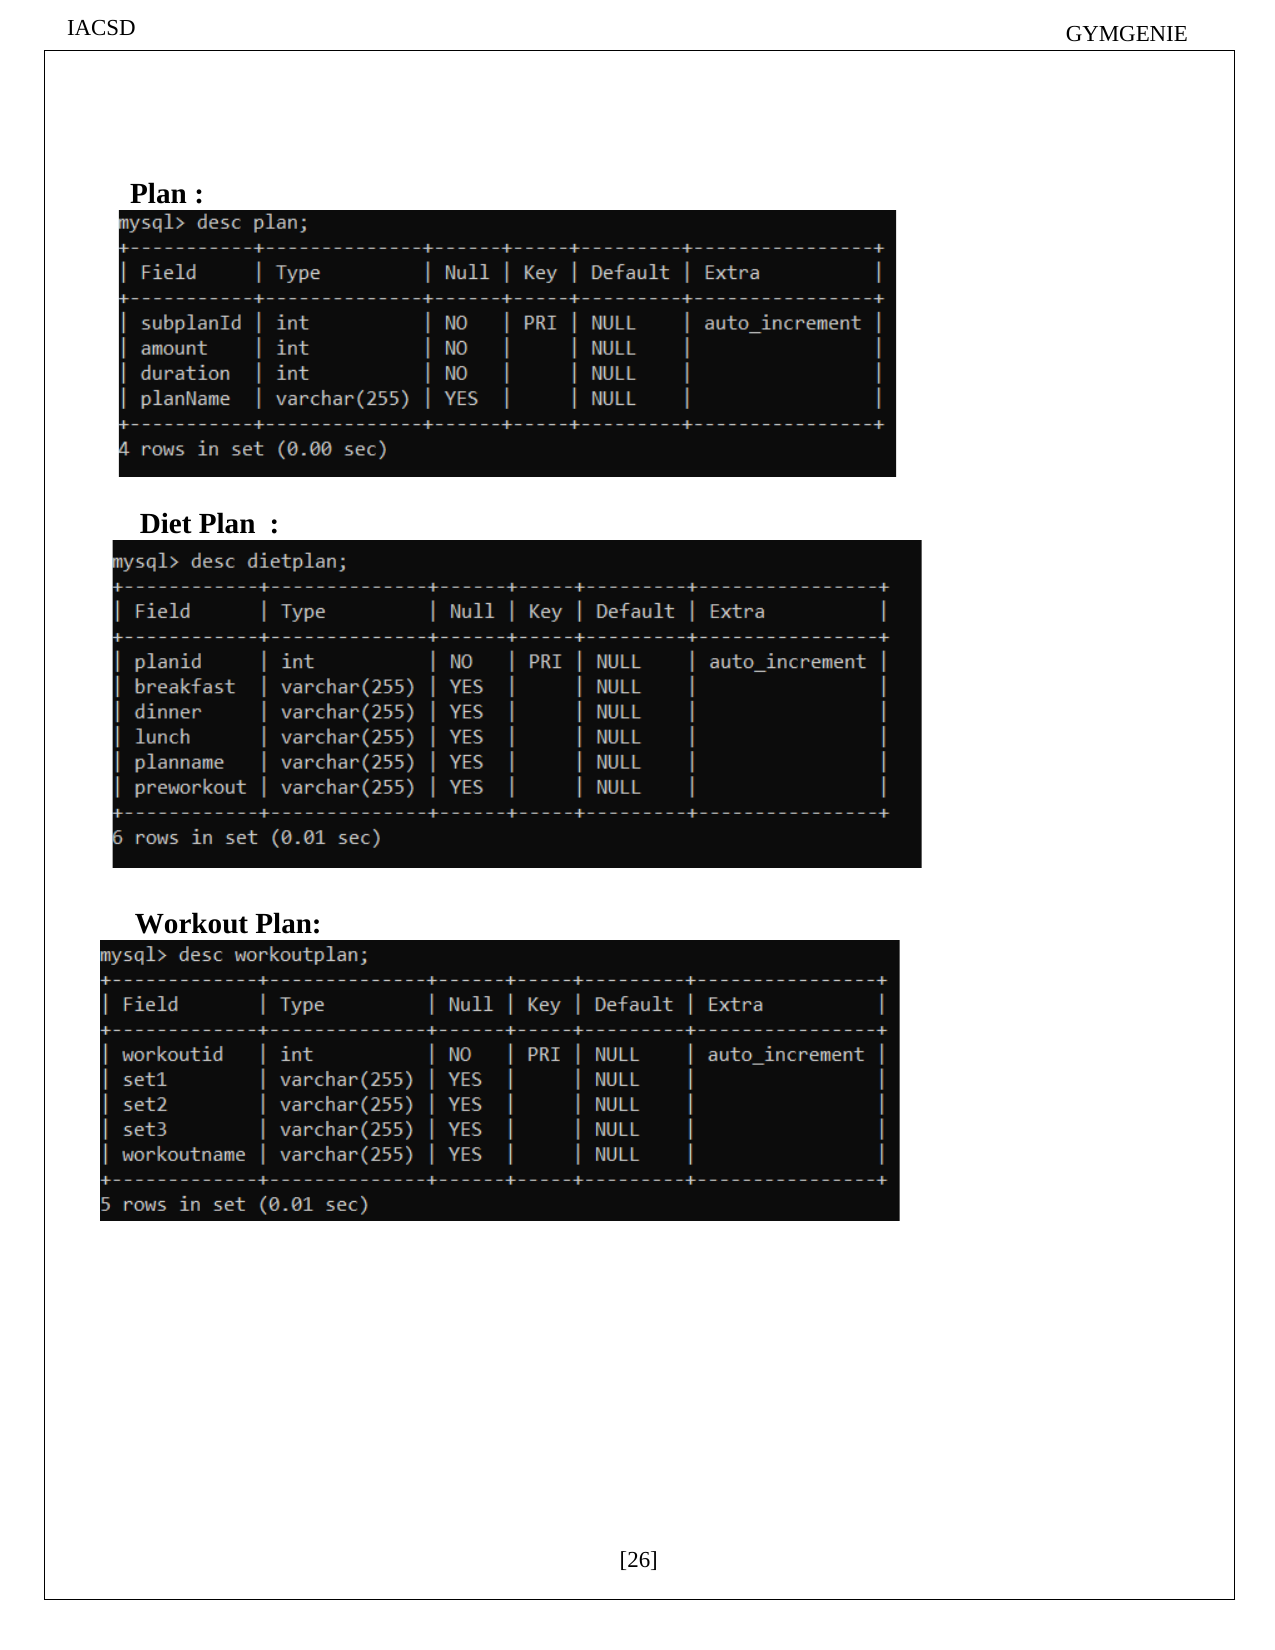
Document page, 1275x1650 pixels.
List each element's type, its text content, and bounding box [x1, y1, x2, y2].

text Workout Plan: [134, 906, 1234, 939]
picture [112, 540, 922, 868]
text Plan : [130, 176, 1234, 210]
picture [118, 210, 897, 477]
picture [100, 940, 900, 1221]
subtitle Diet Plan : [139, 506, 1234, 539]
